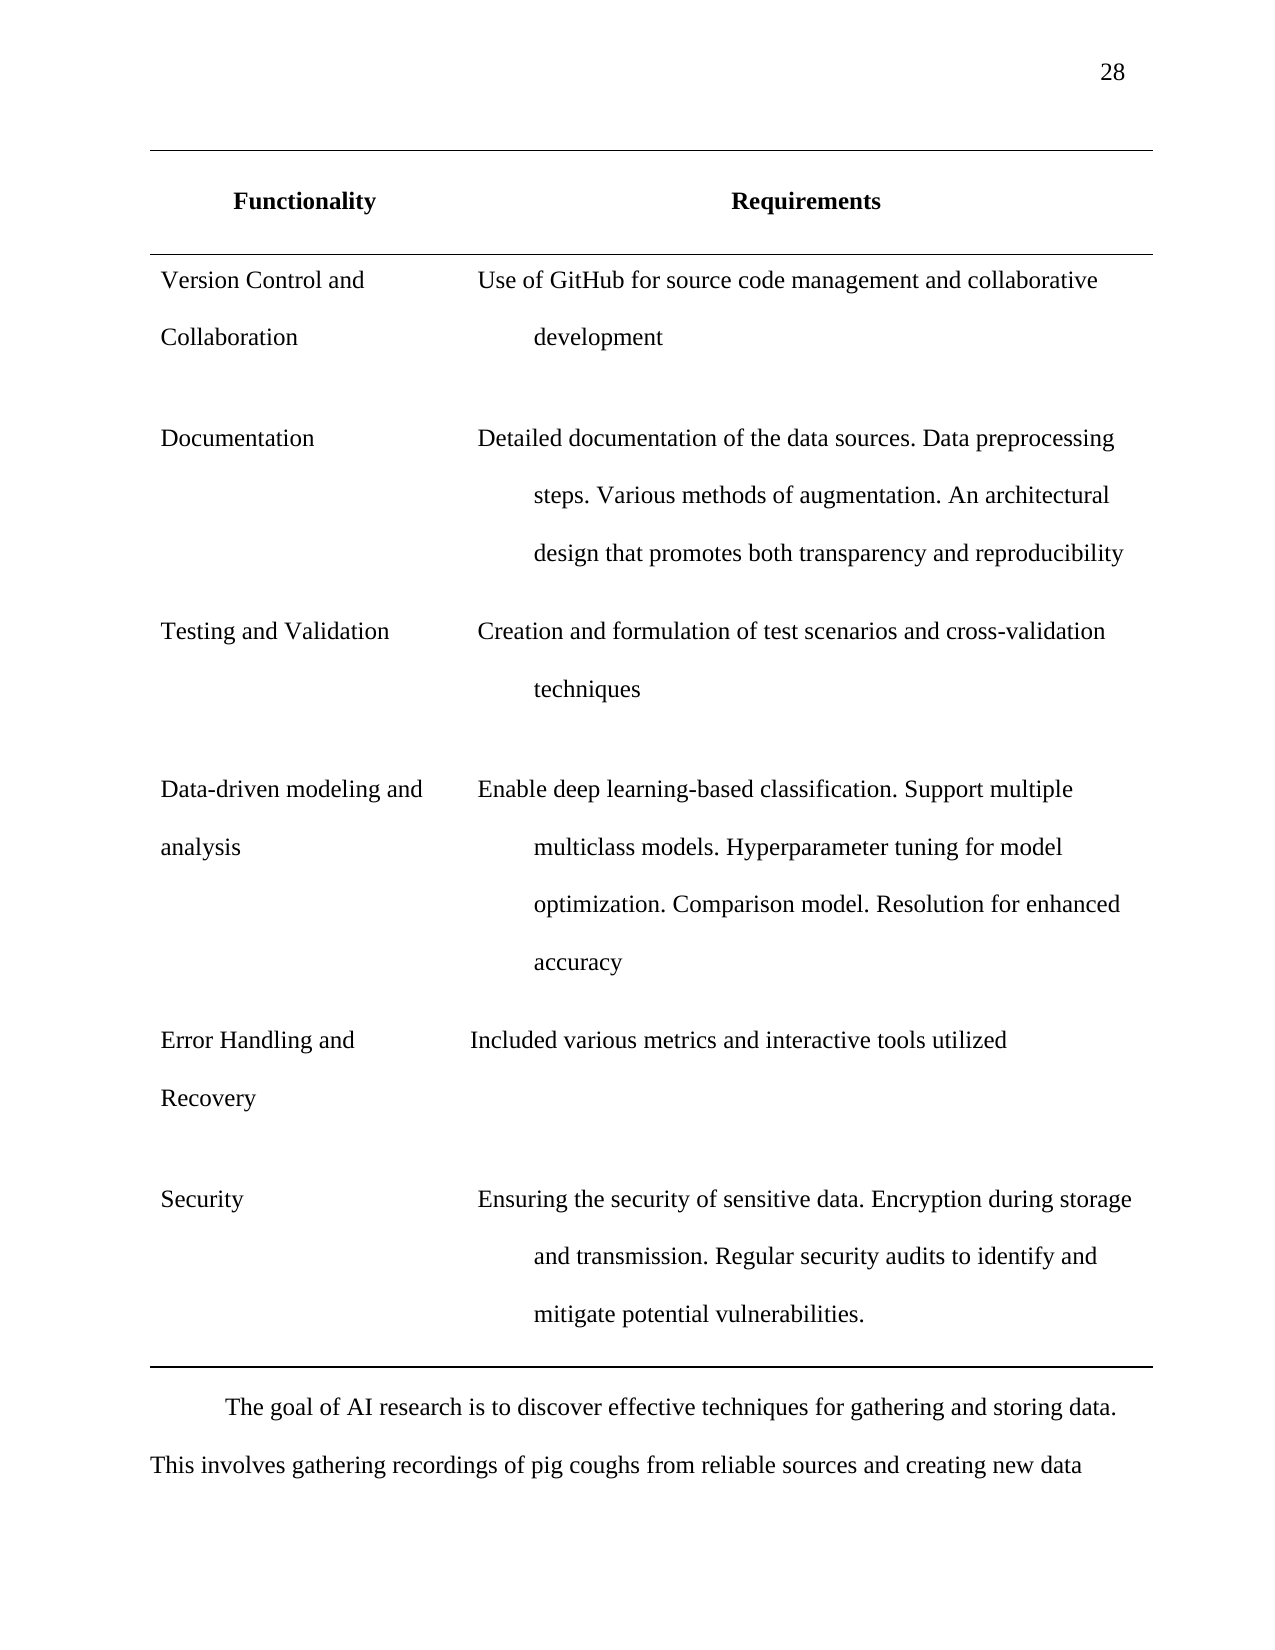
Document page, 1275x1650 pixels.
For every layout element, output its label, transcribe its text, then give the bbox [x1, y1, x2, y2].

table_cell Error Handling and Recovery [150, 1015, 459, 1173]
table_cell Included various metrics and interactive tools utilized [459, 1015, 1152, 1173]
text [150, 1392, 1125, 1479]
table_cell Use of GitHub for source code management and collaborative development [459, 255, 1152, 413]
table_cell Detailed documentation of the data sources. Data preprocessing steps. Various methods of augmentation. An architectural design that promotes both transparency and reproducibility [459, 413, 1152, 606]
table_cell Documentation [150, 413, 459, 606]
table_cell Data-driven modeling and analysis [150, 764, 459, 1015]
table_cell Testing and Validation [150, 606, 459, 764]
table_cell Security [150, 1173, 459, 1366]
table_cell Enable deep learning-based classification. Support multiple multiclass models. Hyperparameter tuning for model optimization. Comparison model. Resolution for enhanced accuracy [459, 764, 1152, 1015]
table_cell Creation and formulation of test scenarios and cross-validation techniques [459, 606, 1152, 764]
table_cell Ensuring the security of sensitive data. Encryption during storage and transmission. Regular security audits to identify and mitigate potential vulnerabilities. [459, 1173, 1152, 1366]
table_header Functionality [150, 151, 459, 254]
table_cell Version Control and Collaboration [150, 255, 459, 413]
table_header Requirements [459, 151, 1152, 254]
